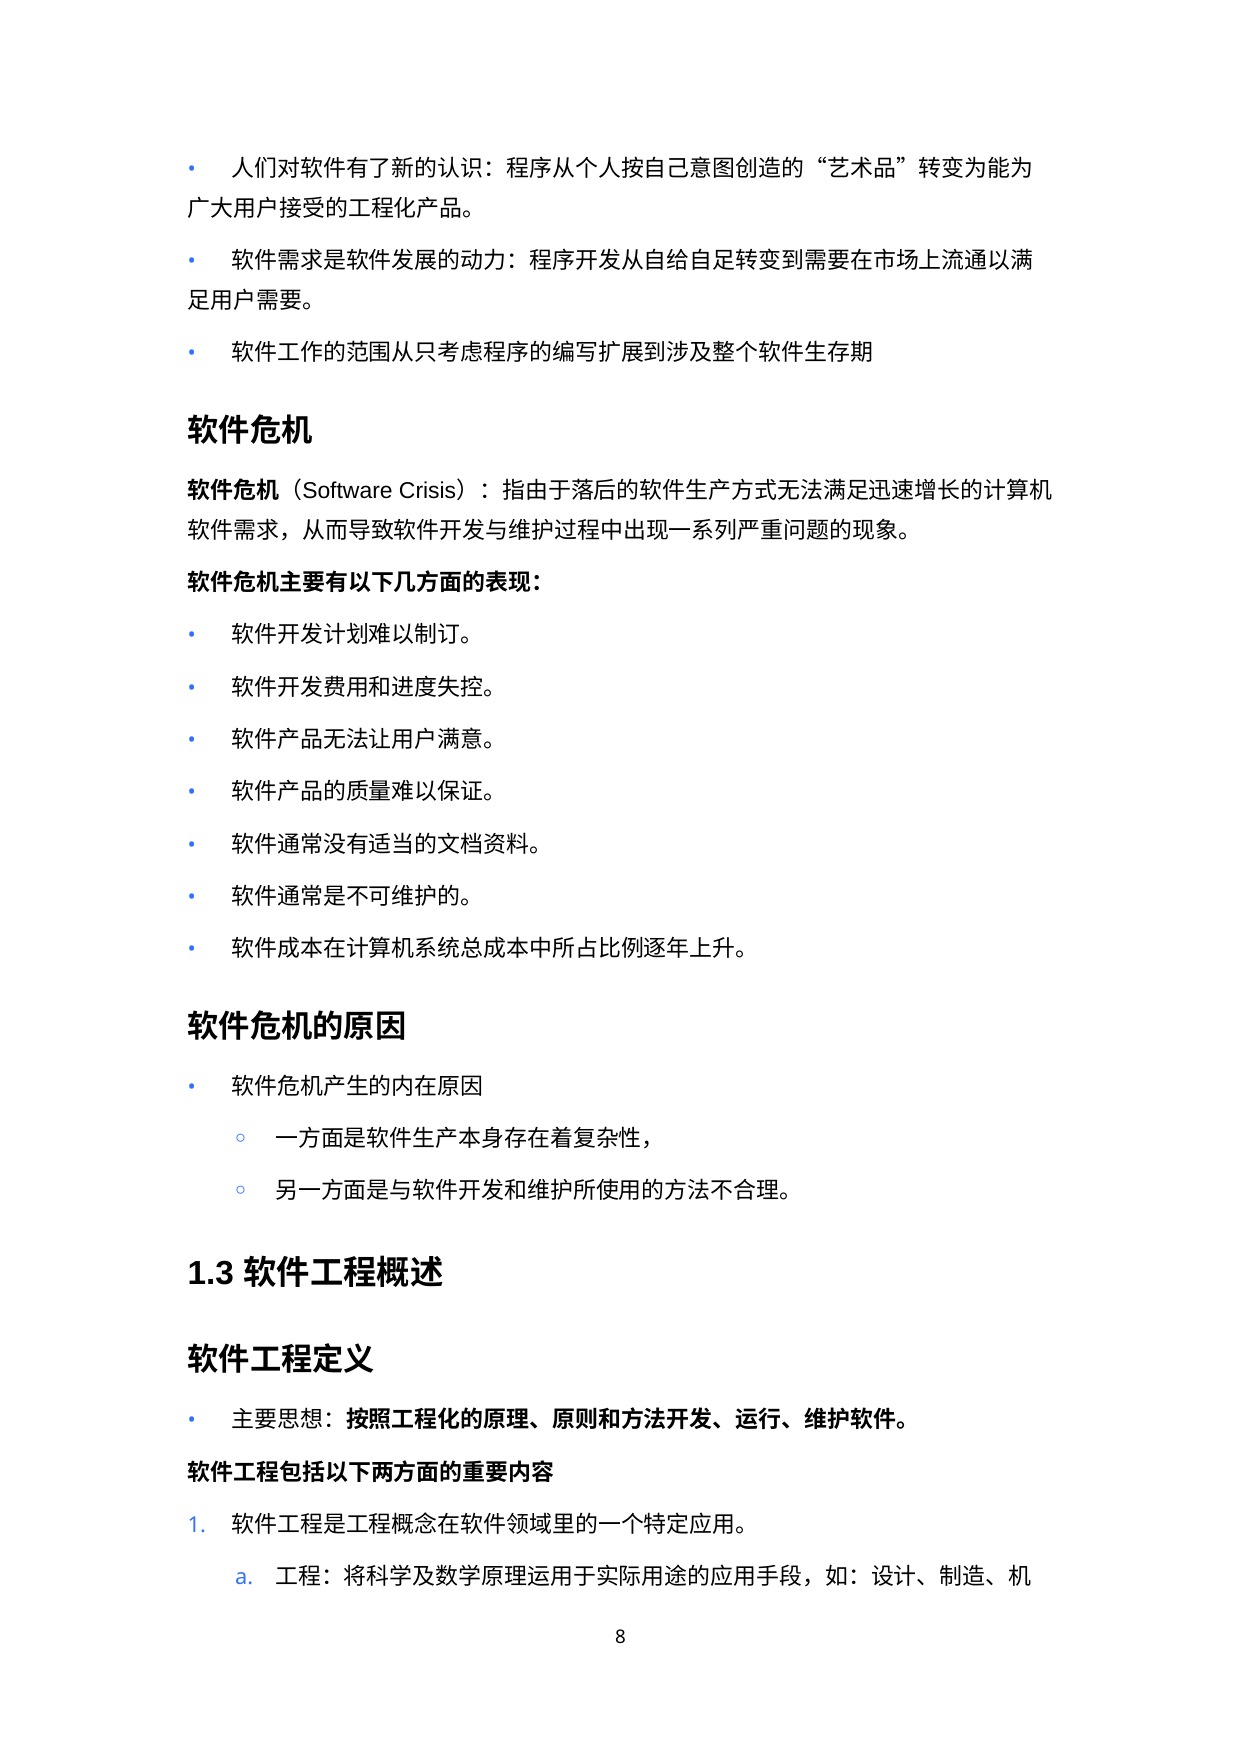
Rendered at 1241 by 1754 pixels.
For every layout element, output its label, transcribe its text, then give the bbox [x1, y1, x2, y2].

list 软件通常没有适当的文档资料。 [187, 825, 1053, 859]
text 软件工程定义 [187, 1334, 1053, 1380]
list 人们对软件有了新的认识：程序从个人按自己意图创造的“艺术品”转变为能为广大用户接受的工程化产品。 [187, 150, 1053, 223]
list 软件成本在计算机系统总成本中所占比例逐年上升。 [187, 930, 1053, 963]
text 1.3 软件工程概述 [187, 1245, 1053, 1294]
list 软件工程是工程概念在软件领域里的一个特定应用。 [187, 1506, 1053, 1539]
list 主要思想：按照工程化的原理、原则和方法开发、运行、维护软件。 [187, 1401, 1053, 1434]
text 软件危机主要有以下几方面的表现： [187, 564, 1053, 597]
list 另一方面是与软件开发和维护所使用的方法不合理。 [235, 1172, 1053, 1206]
list 软件需求是软件发展的动力：程序开发从自给自足转变到需要在市场上流通以满足用户需要。 [187, 242, 1053, 315]
list 一方面是软件生产本身存在着复杂性， [235, 1120, 1053, 1153]
text 软件工程包括以下两方面的重要内容 [187, 1453, 1053, 1487]
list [235, 1558, 1053, 1591]
list 软件工作的范围从只考虑程序的编写扩展到涉及整个软件生存期 [187, 334, 1053, 367]
list 软件通常是不可维护的。 [187, 878, 1053, 911]
list 软件产品的质量难以保证。 [187, 773, 1053, 806]
list 软件危机产生的内在原因 [187, 1068, 1053, 1101]
list 软件开发计划难以制订。 [187, 616, 1053, 649]
text 软件危机（Software Crisis）：指由于落后的软件生产方式无法满足迅速增长的计算机软件需求，从而导致软件开发与维护过程中出现一系列严重问题的现象。 [187, 472, 1053, 545]
list 软件开发费用和进度失控。 [187, 668, 1053, 702]
list 软件产品无法让用户满意。 [187, 721, 1053, 754]
text 软件危机的原因 [187, 1001, 1053, 1046]
text 软件危机 [187, 405, 1053, 450]
